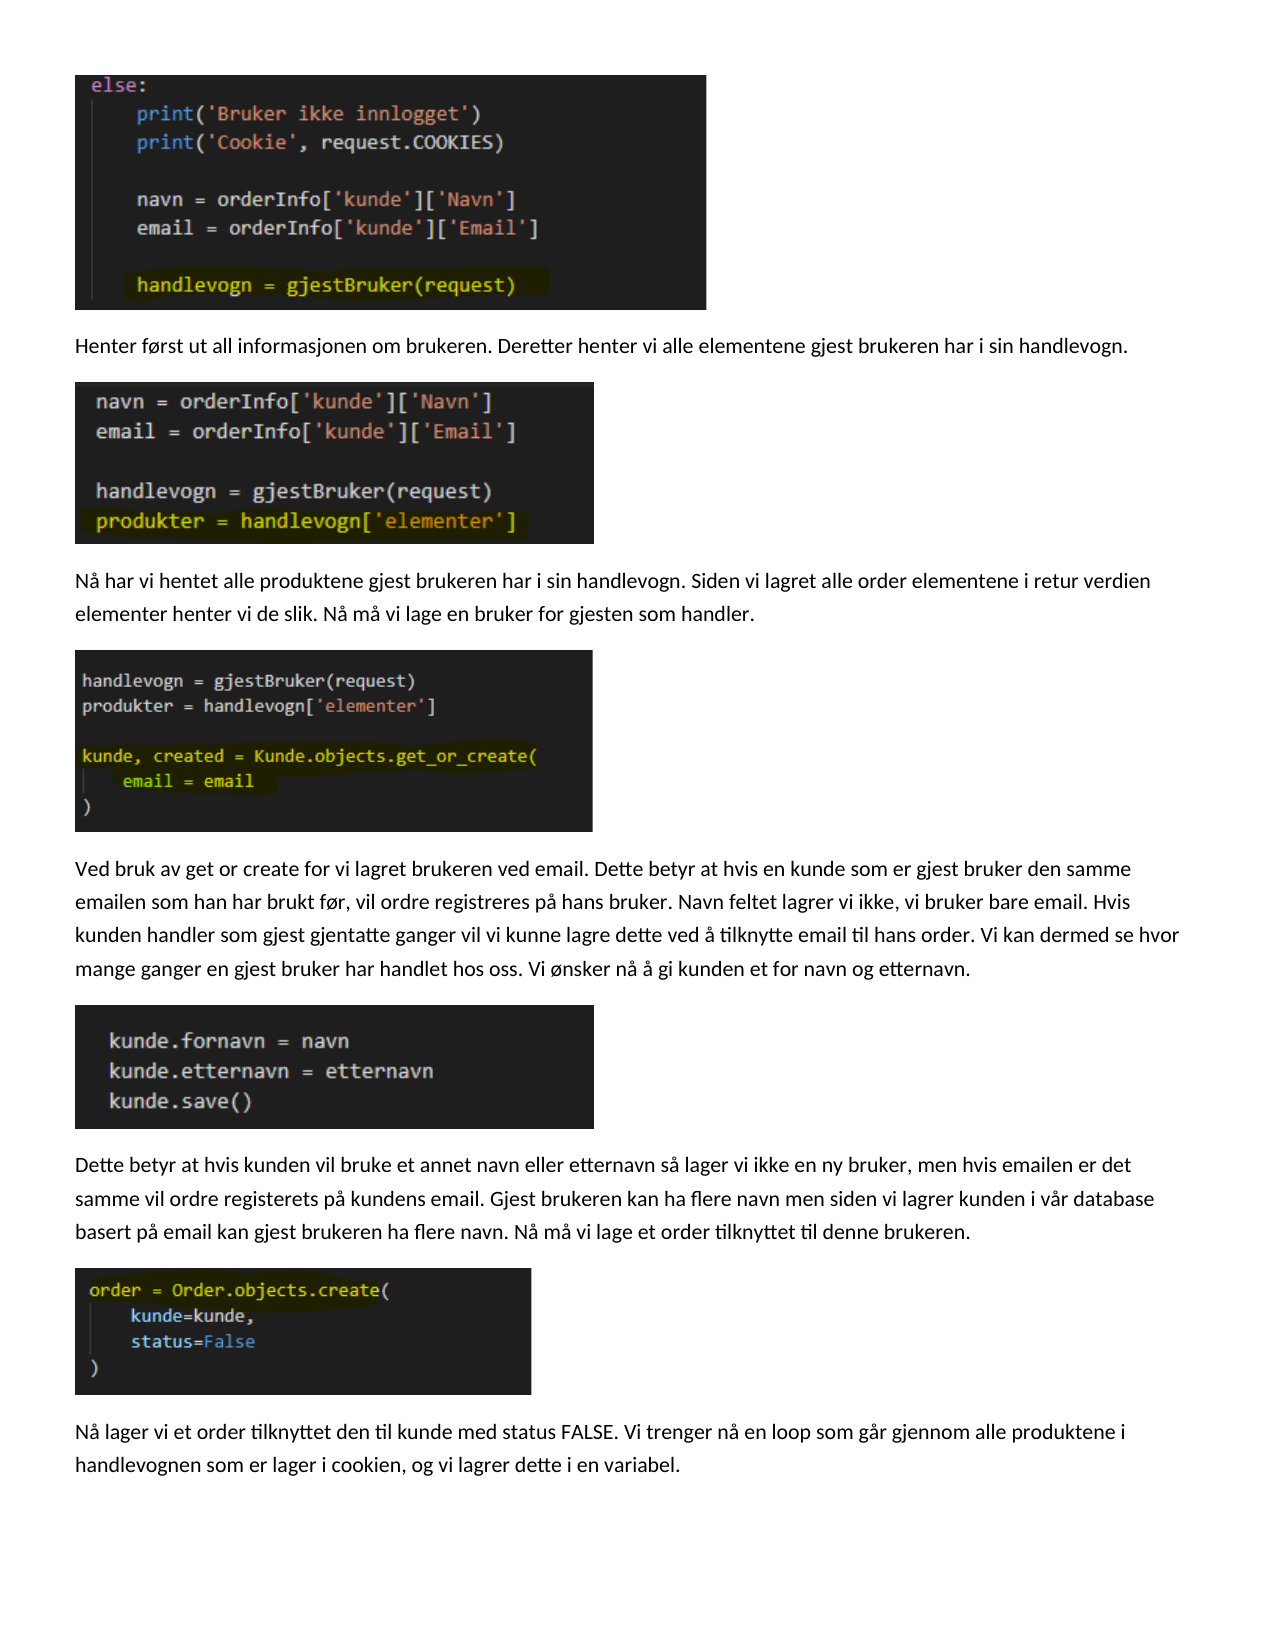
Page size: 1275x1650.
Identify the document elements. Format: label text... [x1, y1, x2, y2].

text Henter først ut all informasjonen om brukeren. Deretter henter vi alle elementene gjest brukeren har i sin handlevogn. [75, 333, 1200, 359]
text Nå har vi hentet alle produktene gjest brukeren har i sin handlevogn. Siden vi lagret alle order elementene i retur verdien elementer henter vi de slik. Nå må vi lage en bruker for gjesten som handler. [75, 567, 1200, 627]
text Ved bruk av get or create for vi lagret brukeren ved email. Dette betyr at hvis en kunde som er gjest bruker den samme emailen som han har brukt før, vil ordre registreres på hans bruker. Navn feltet lagrer vi ikke, vi bruker bare email. Hvis kunden handler som gjest gjentatte ganger vil vi kunne lagre dette ved å tilknytte email til hans order. Vi kan dermed se hvor mange ganger en gjest bruker har handlet hos oss. Vi ønsker nå å gi kunden et for navn og etternavn. [75, 855, 1200, 982]
picture [75, 650, 593, 832]
picture [75, 382, 594, 544]
text Nå lager vi et order tilknyttet den til kunde med status FALSE. Vi trenger nå en loop som går gjennom alle produktene i handlevognen som er lager i cookien, og vi lagrer dette i en variabel. [75, 1418, 1200, 1478]
text Dette betyr at hvis kunden vil bruke et annet navn eller etternavn så lager vi ikke en ny bruker, men hvis emailen er det samme vil ordre registerets på kundens email. Gjest brukeren kan ha flere navn men siden vi lagrer kunden i vår database basert på email kan gjest brukeren ha flere navn. Nå må vi lage et order tilknyttet til denne brukeren. [75, 1152, 1200, 1245]
picture [75, 75, 707, 310]
picture [75, 1268, 532, 1395]
picture [75, 1005, 594, 1129]
